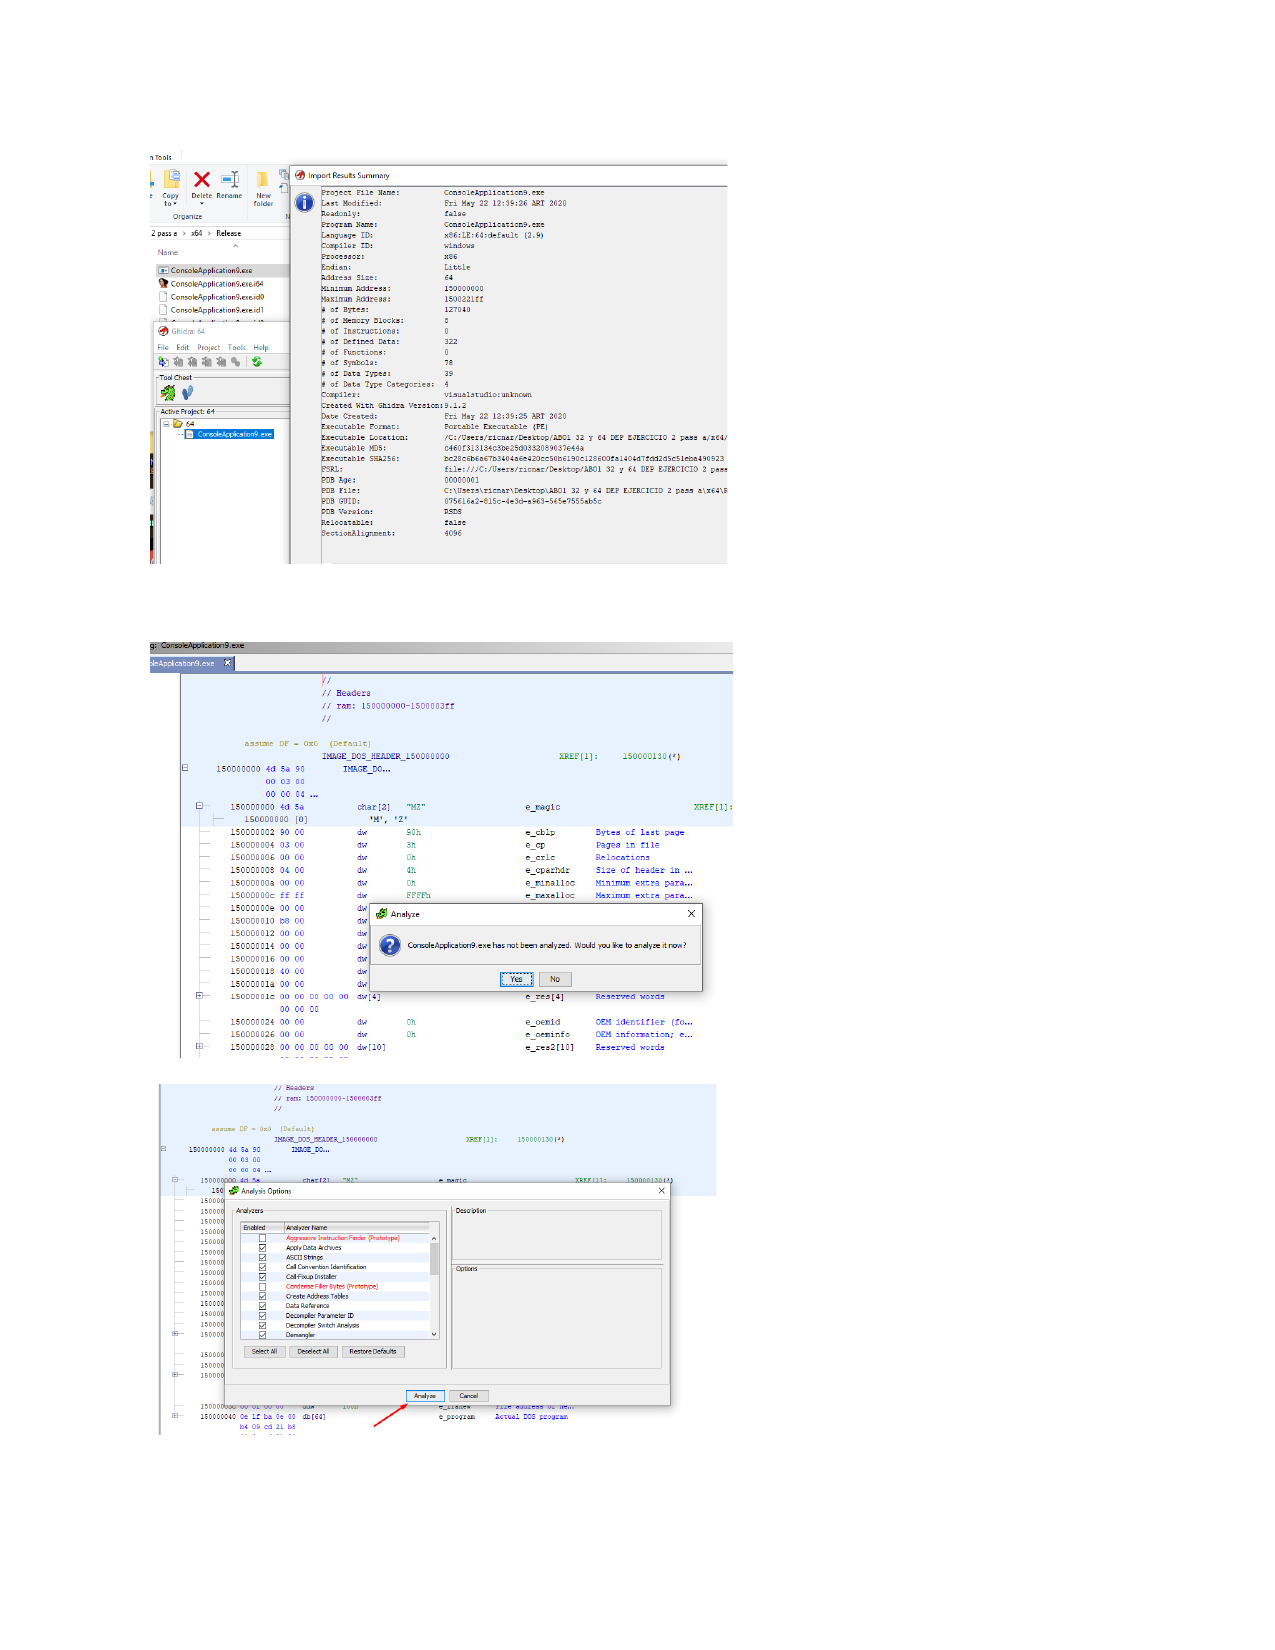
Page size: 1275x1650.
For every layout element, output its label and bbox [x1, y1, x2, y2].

picture [150, 150, 728, 564]
picture [150, 642, 734, 1058]
picture [150, 1084, 717, 1435]
